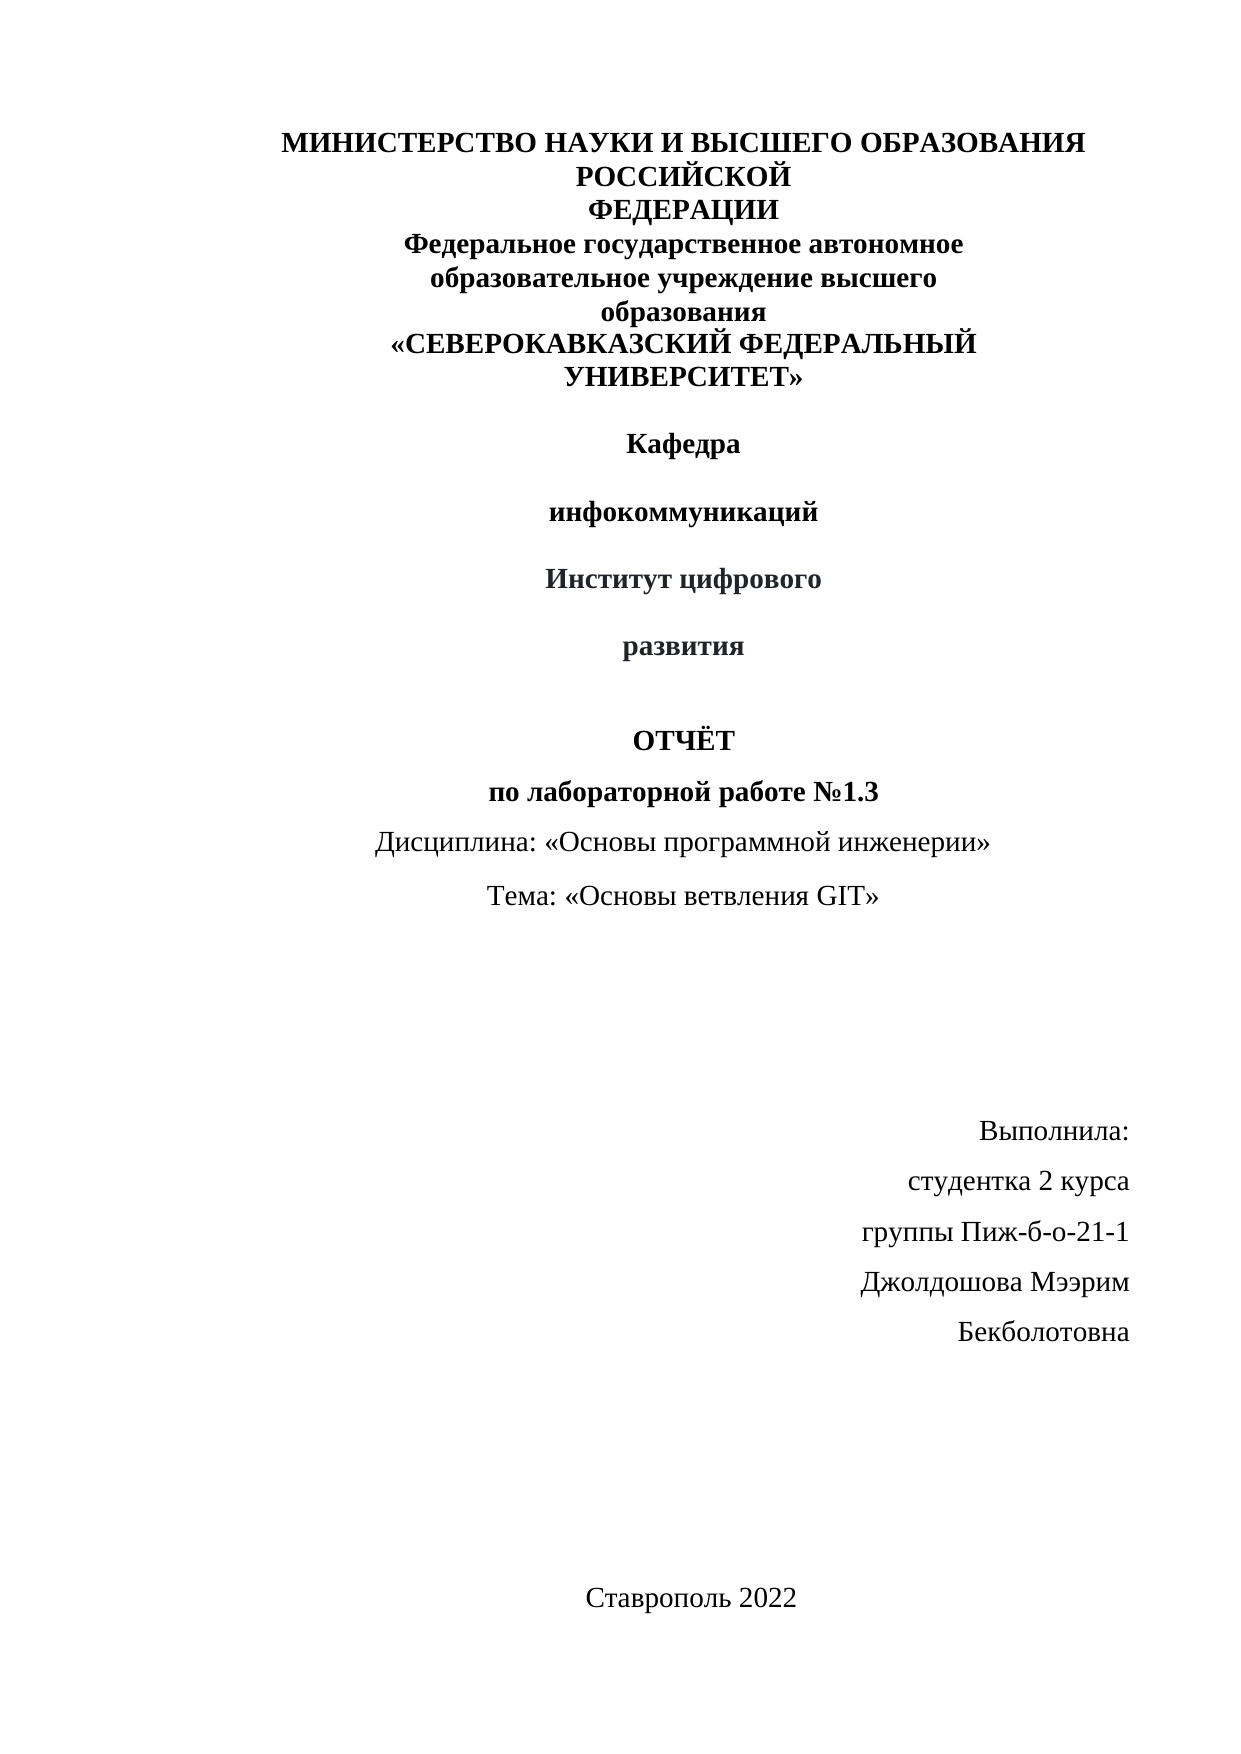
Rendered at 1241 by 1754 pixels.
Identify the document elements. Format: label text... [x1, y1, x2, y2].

text Дисциплина: «Основы программной инженерии» [275, 824, 1091, 857]
text ФЕДЕРАЦИИ [275, 193, 1092, 226]
subtitle МИНИCTEPCTBO НАУКИ И ВЫСШЕГО ОБРАЗОВАНИЯ РОССИЙСКОЙ [275, 126, 1092, 193]
text Тема: «Основы ветвления GIT» [275, 878, 1091, 912]
text Ставрополь 2022 [275, 1580, 1107, 1614]
subtitle по лабораторной работе №1.3 [275, 774, 1092, 807]
text Выполнила: студентка 2 курса группы Пиж-б-о-21-1 [827, 1113, 1129, 1247]
text ОТЧЁТ [275, 723, 1092, 757]
text Джолдошова Мээрим Бекболотовна [827, 1264, 1129, 1348]
subtitle Федеральное государственное автономное образовательное учреждение высшего образования [374, 226, 993, 327]
text «СЕВЕРОКАВКАЗСКИЙ ФЕДЕРАЛЬНЫЙ УНИВЕРСИТЕТ» [275, 328, 1092, 393]
subtitle Кафедра инфокоммуникаций Институт цифрового развития [511, 427, 856, 661]
